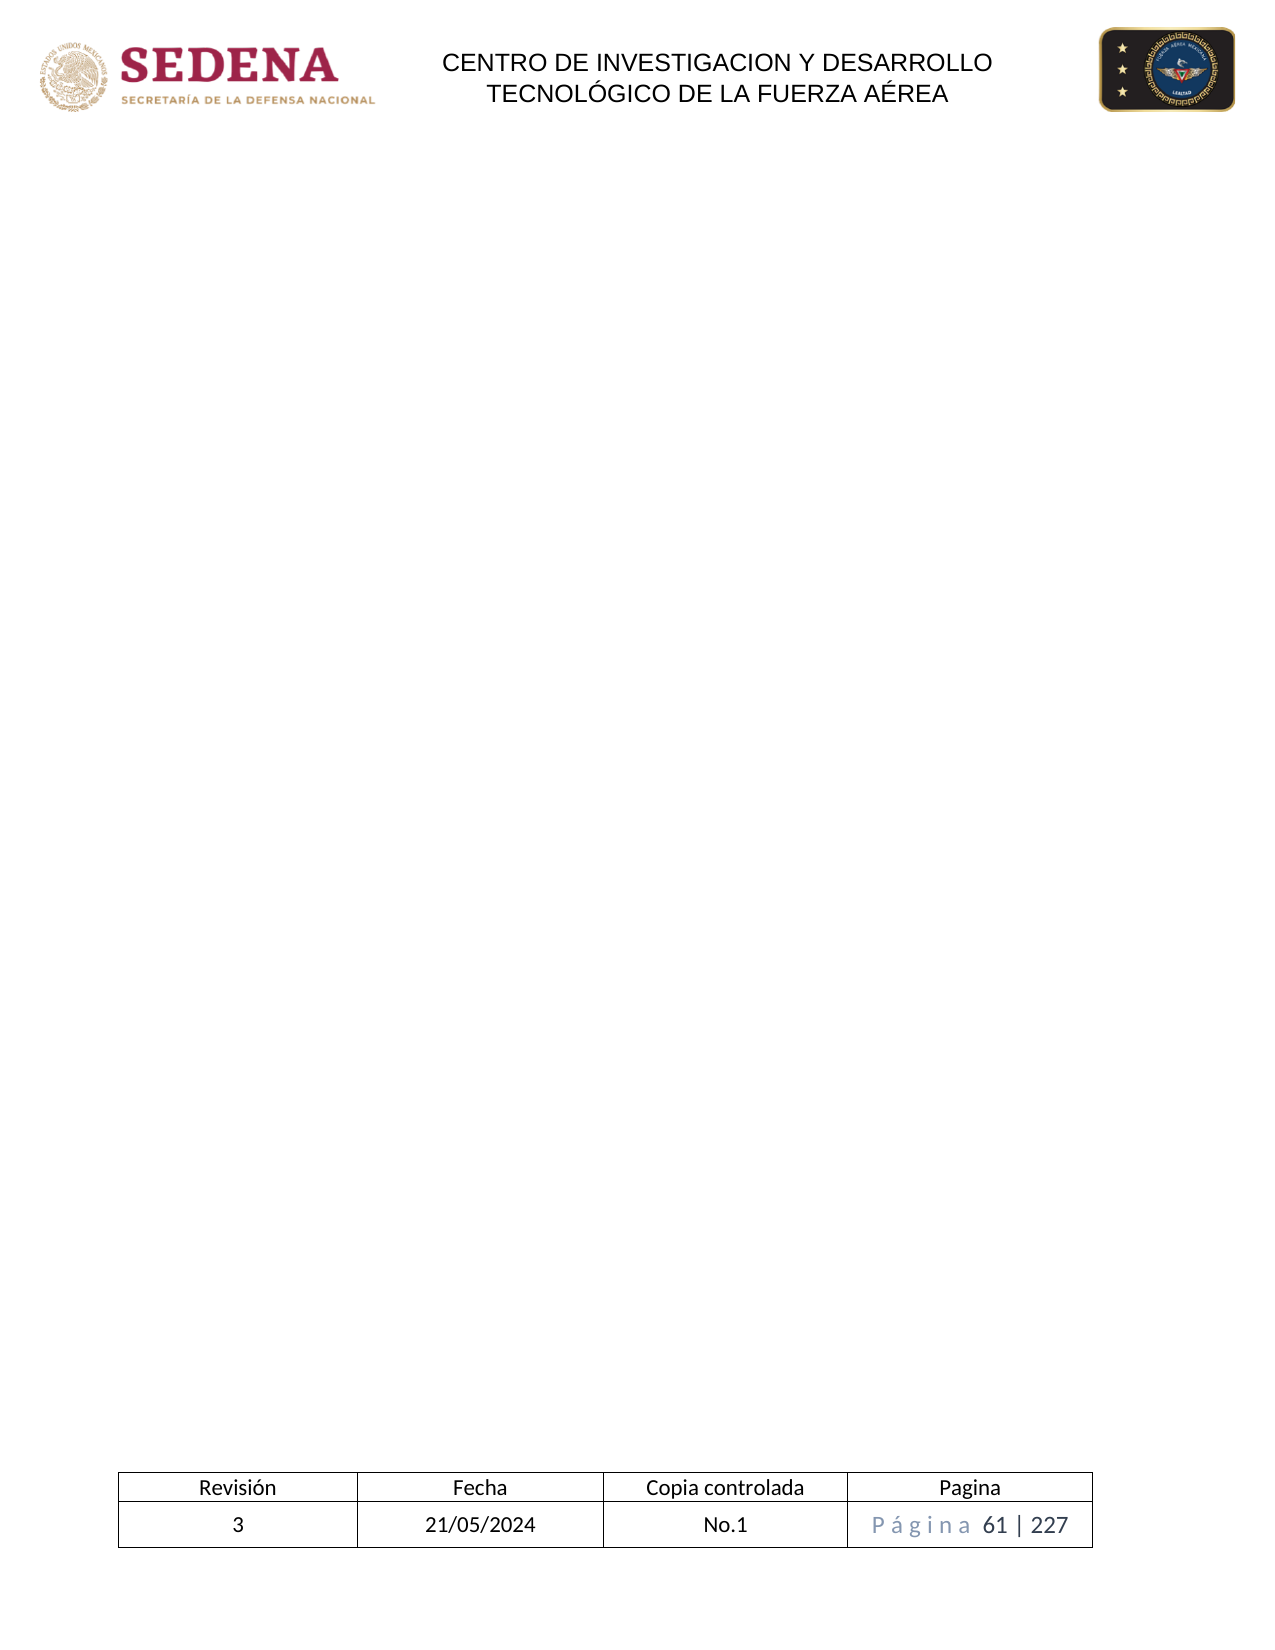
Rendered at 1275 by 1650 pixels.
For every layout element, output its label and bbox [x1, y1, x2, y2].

picture [39, 27, 1236, 112]
